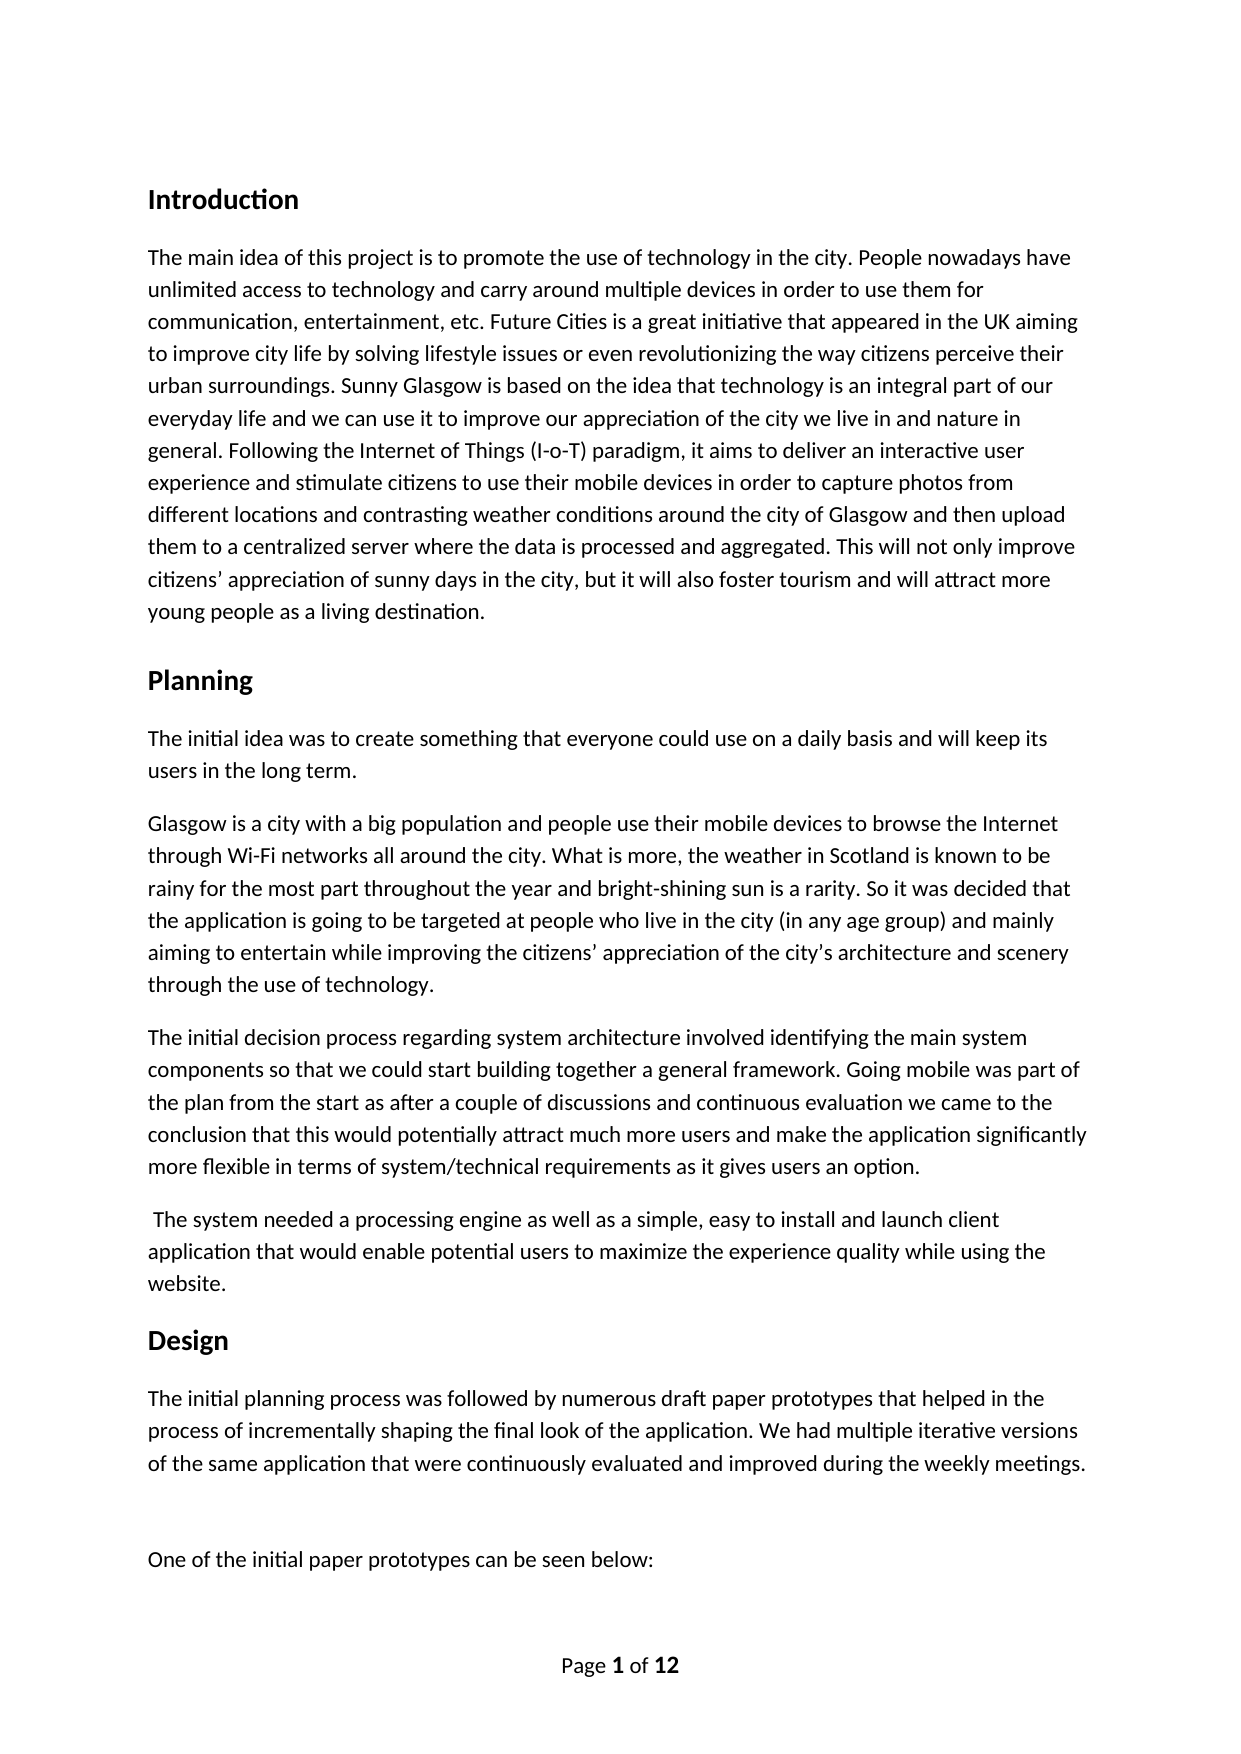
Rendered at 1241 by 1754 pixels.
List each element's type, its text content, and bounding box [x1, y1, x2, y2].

text Glasgow is a city with a big population and people use their mobile devices to browse the Internet through Wi-Fi networks all around the city. What is more, the weather in Scotland is known to be rainy for the most part throughout the year and bright-shining sun is a rarity. So it was decided that the application is going to be targeted at people who live in the city (in any age group) and mainly aiming to entertain while improving the citizens’ appreciation of the city’s architecture and scenery through the use of technology. [148, 809, 1092, 998]
text Introduction [148, 148, 1092, 217]
text The system needed a processing engine as well as a simple, easy to install and launch client application that would enable potential users to maximize the experience quality while using the website. [148, 1205, 1092, 1297]
text The initial decision process regarding system architecture involved identifying the main system components so that we could start building together a general framework. Going mobile was part of the plan from the start as after a couple of discussions and continuous evaluation we came to the conclusion that this would potentially attract much more users and make the application significantly more flexible in terms of system/technical requirements as it gives users an option. [148, 1023, 1092, 1180]
text The initial idea was to create something that everyone could use on a daily basis and will keep its users in the long term. [148, 724, 1092, 784]
text The initial planning process was followed by numerous draft paper prototypes that helped in the process of incrementally shaping the final look of the application. We had multiple iterative versions of the same application that were continuously evaluated and improved during the weekly meetings. One of the initial paper prototypes can be seen below: [148, 1384, 1092, 1573]
text Design [148, 1322, 1092, 1358]
text The main idea of this project is to promote the use of technology in the city. People nowadays have unlimited access to technology and carry around multiple devices in order to use them for communication, entertainment, etc. Future Cities is a great initiative that appeared in the UK aiming to improve city life by solving lifestyle issues or even revolutionizing the way citizens perceive their urban surroundings. Sunny Glasgow is based on the idea that technology is an integral part of our everyday life and we can use it to improve our appreciation of the city we live in and nature in general. Following the Internet of Things (I-o-T) paradigm, it aims to deliver an interactive user experience and stimulate citizens to use their mobile devices in order to capture photos from different locations and contrasting weather conditions around the city of Glasgow and then upload them to a centralized server where the data is processed and aggregated. This will not only improve citizens’ appreciation of sunny days in the city, but it will also foster tourism and will attract more young people as a living destination. Planning [148, 243, 1092, 698]
